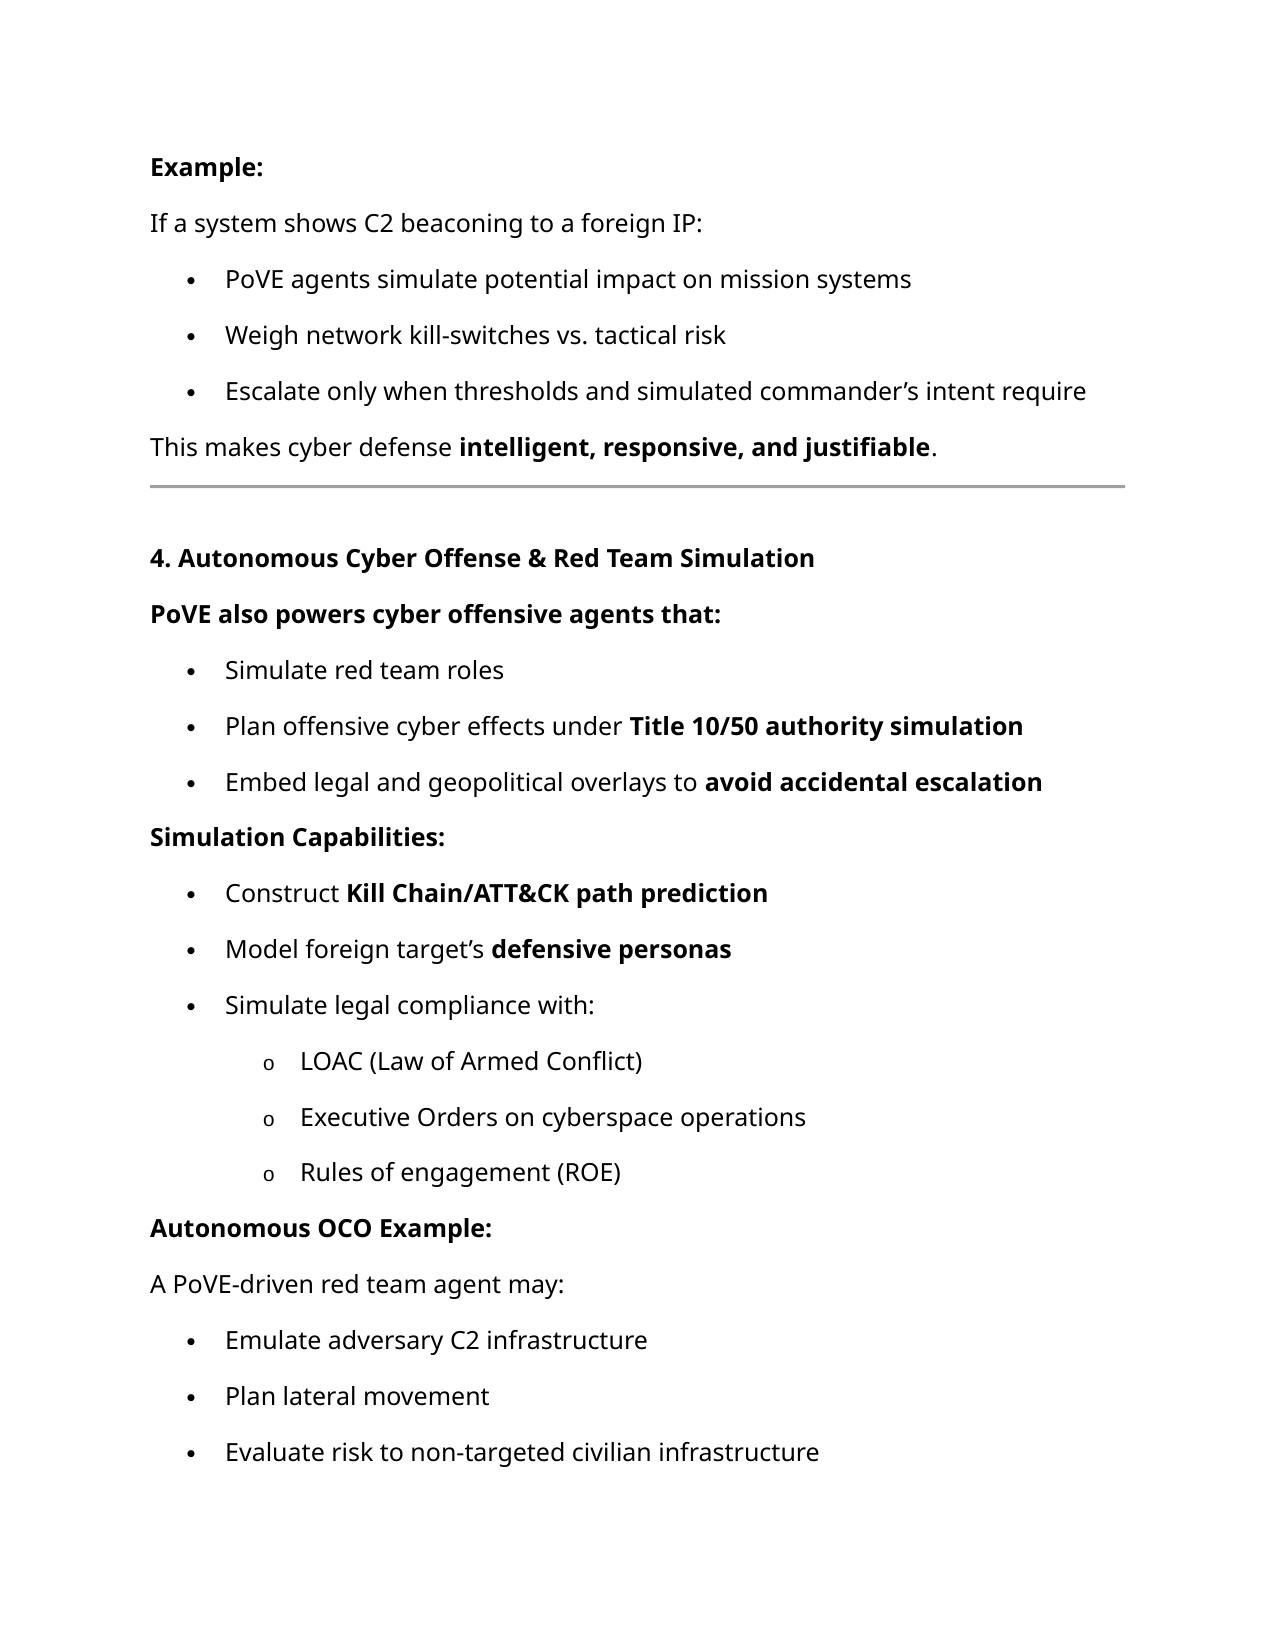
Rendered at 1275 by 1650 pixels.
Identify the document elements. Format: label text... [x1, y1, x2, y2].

list Weigh network kill-switches vs. tactical risk [187, 317, 1125, 352]
text A PoVE-driven red team agent may: [150, 1267, 1125, 1301]
list Model foreign target’s defensive personas [187, 932, 1125, 966]
list Plan lateral movement [187, 1378, 1125, 1412]
list Simulate legal compliance with: [187, 987, 1125, 1022]
text PoVE also powers cyber offensive agents that: [150, 597, 1125, 631]
list Rules of engagement (ROE) [262, 1155, 1125, 1189]
text Autonomous OCO Example: [150, 1211, 1125, 1245]
text 4. Autonomous Cyber Offense & Red Team Simulation [150, 541, 1125, 575]
text If a system shows C2 beaconing to a foreign IP: [150, 206, 1125, 240]
list Executive Orders on cyberspace operations [262, 1099, 1125, 1133]
list Plan offensive cyber effects under Title 10/50 authority simulation [187, 708, 1125, 742]
list PoVE agents simulate potential impact on mission systems [187, 262, 1125, 296]
list LOAC (Law of Armed Conflict) [262, 1043, 1125, 1077]
list Evaluate risk to non-targeted civilian infrastructure [187, 1434, 1125, 1468]
list Construct Kill Chain/ATT&CK path prediction [187, 876, 1125, 910]
text Example: [150, 150, 1125, 184]
list Emulate adversary C2 infrastructure [187, 1322, 1125, 1357]
text This makes cyber defense intelligent, responsive, and justifiable. [150, 429, 1125, 463]
text Simulation Capabilities: [150, 820, 1125, 854]
list Simulate red team roles [187, 652, 1125, 687]
list Embed legal and geopolitical overlays to avoid accidental escalation [187, 764, 1125, 798]
list Escalate only when thresholds and simulated commander’s intent require [187, 373, 1125, 407]
